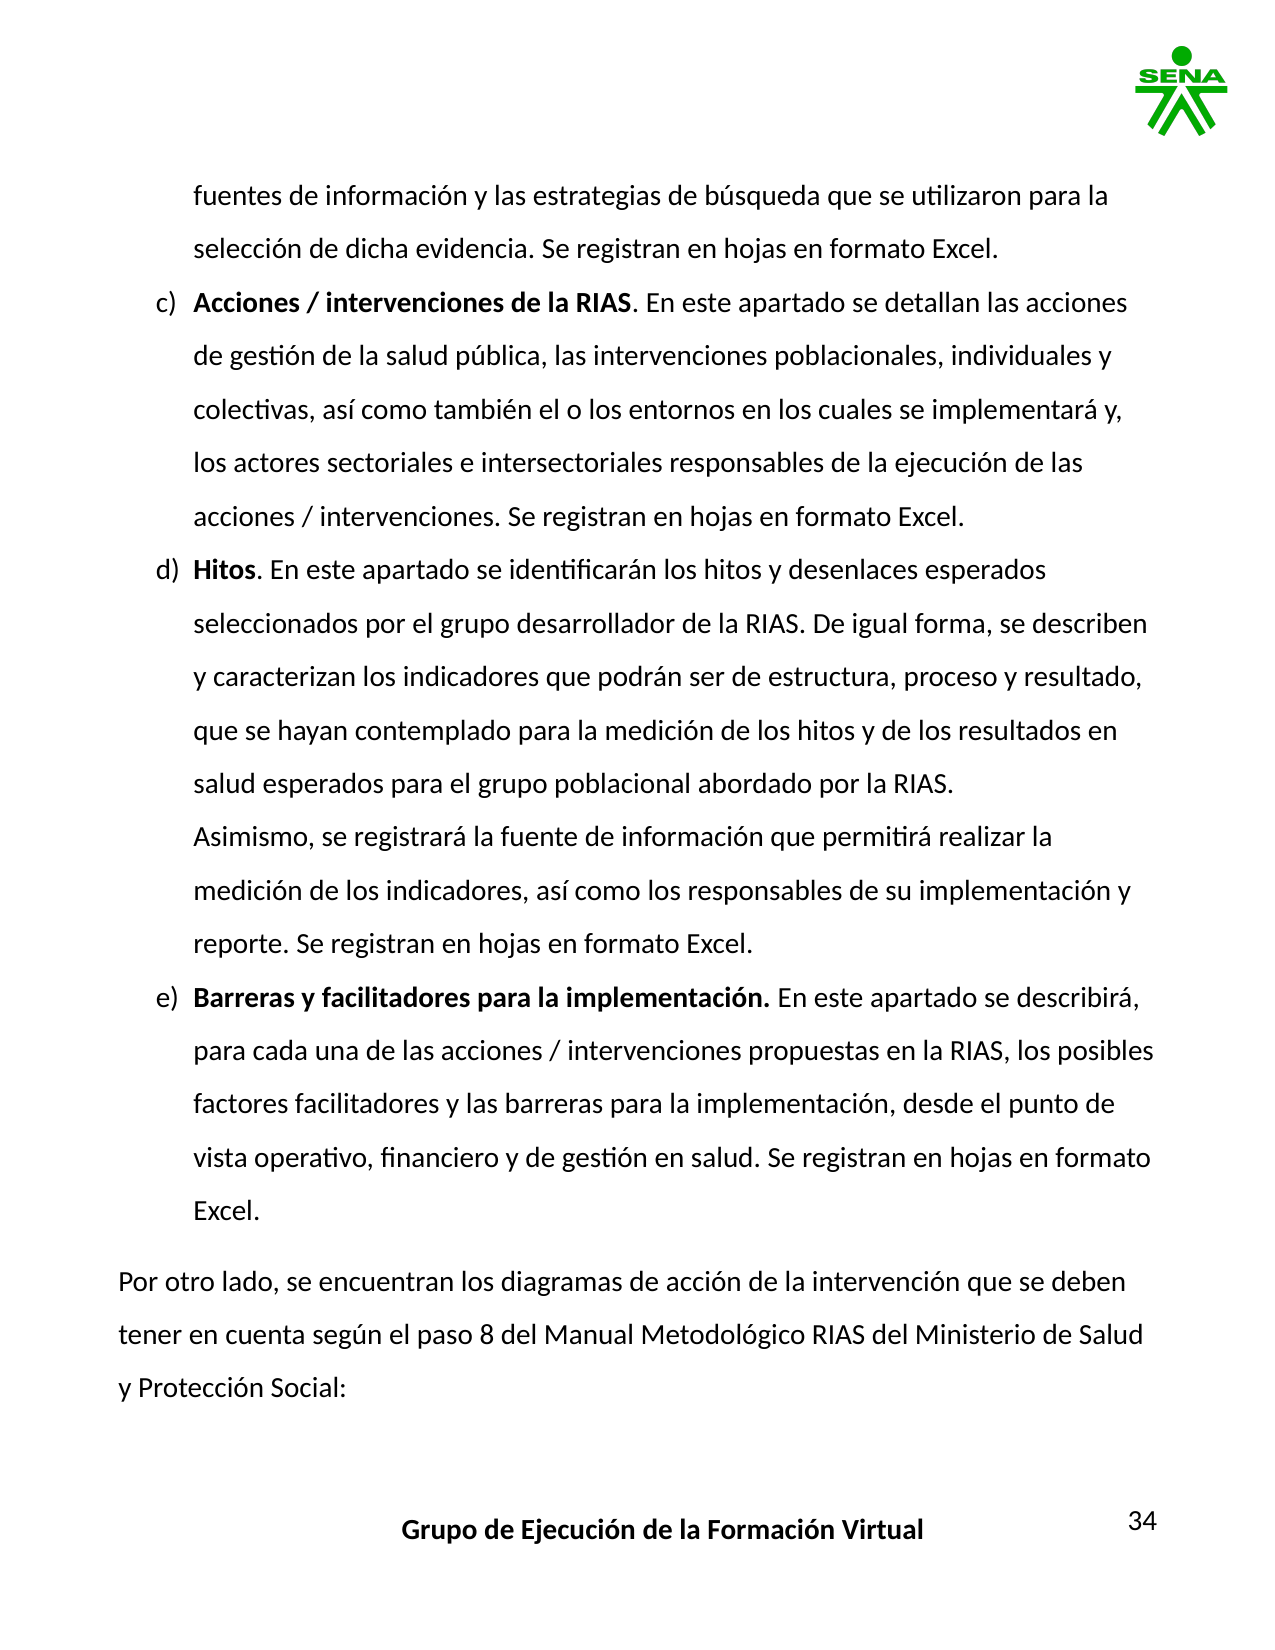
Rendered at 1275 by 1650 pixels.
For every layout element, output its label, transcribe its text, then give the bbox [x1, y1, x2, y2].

list Barreras y facilitadores para la implementación. En este apartado se describirá, para cada una de las acciones / intervenciones propuestas en la RIAS, los posibles factores facilitadores y las barreras para la implementación, desde el punto de vista operativo, financiero y de gestión en salud. Se registran en hojas en formato Excel. [156, 979, 1157, 1228]
list Asimismo, se registrará la fuente de información que permitirá realizar la medición de los indicadores, así como los responsables de su implementación y reporte. Se registran en hojas en formato Excel. [193, 818, 1157, 961]
picture [1135, 46, 1228, 136]
text Por otro lado, se encuentran los diagramas de acción de la intervención que se deben tener en cuenta según el paso 8 del Manual Metodológico RIAS del Ministerio de Salud y Protección Social: [118, 1263, 1157, 1405]
list Acciones / intervenciones de la RIAS. En este apartado se detallan las acciones de gestión de la salud pública, las intervenciones poblacionales, individuales y colectivas, así como también el o los entornos en los cuales se implementará y, los actores sectoriales e intersectoriales responsables de la ejecución de las acciones / intervenciones. Se registran en hojas en formato Excel. [156, 284, 1157, 533]
list Hitos. En este apartado se identificarán los hitos y desenlaces esperados seleccionados por el grupo desarrollador de la RIAS. De igual forma, se describen y caracterizan los indicadores que podrán ser de estructura, proceso y resultado, que se hayan contemplado para la medición de los hitos y de los resultados en salud esperados para el grupo poblacional abordado por la RIAS. [156, 551, 1157, 801]
